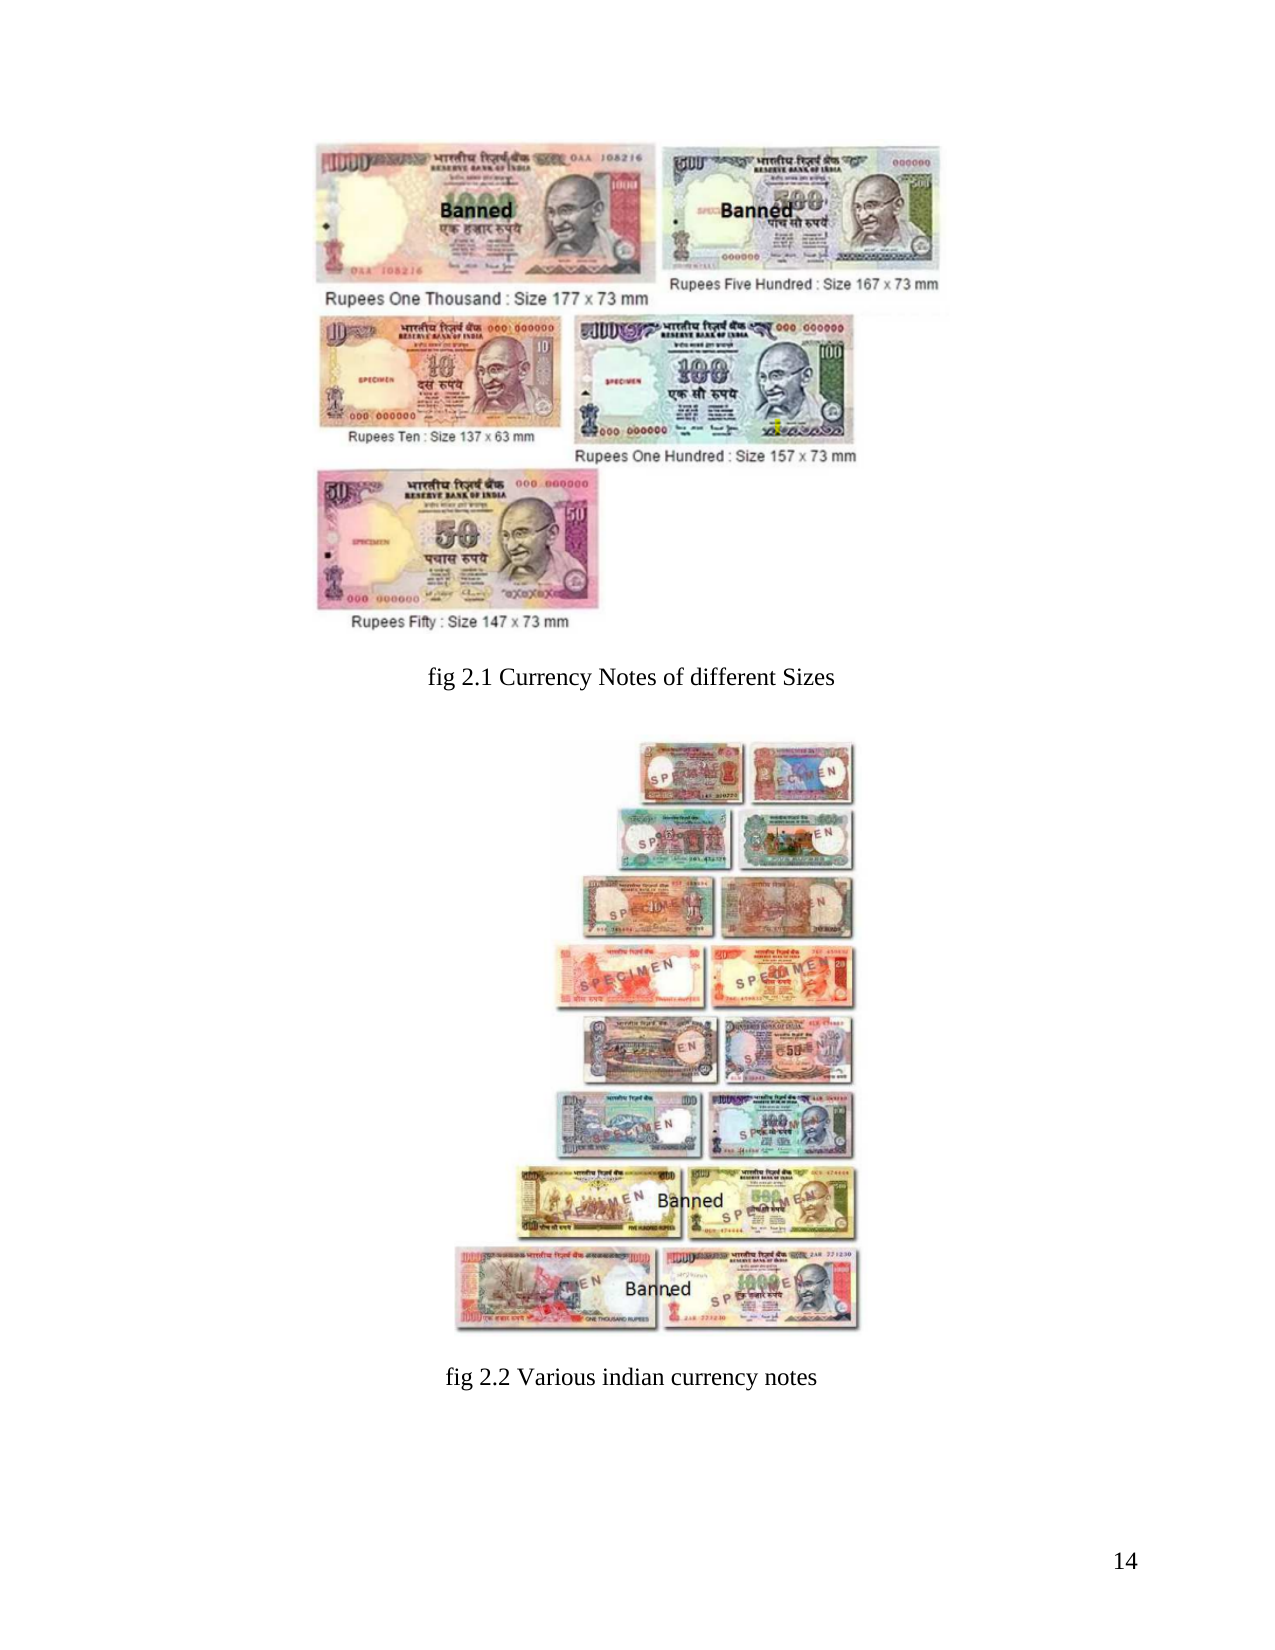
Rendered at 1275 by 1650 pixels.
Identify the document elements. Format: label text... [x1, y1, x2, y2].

text fig 2.2 Various indian currency notes [125, 1362, 1137, 1391]
text fig 2.1 Currency Notes of different Sizes [125, 662, 1137, 691]
picture [239, 131, 1024, 648]
picture [375, 705, 888, 1348]
